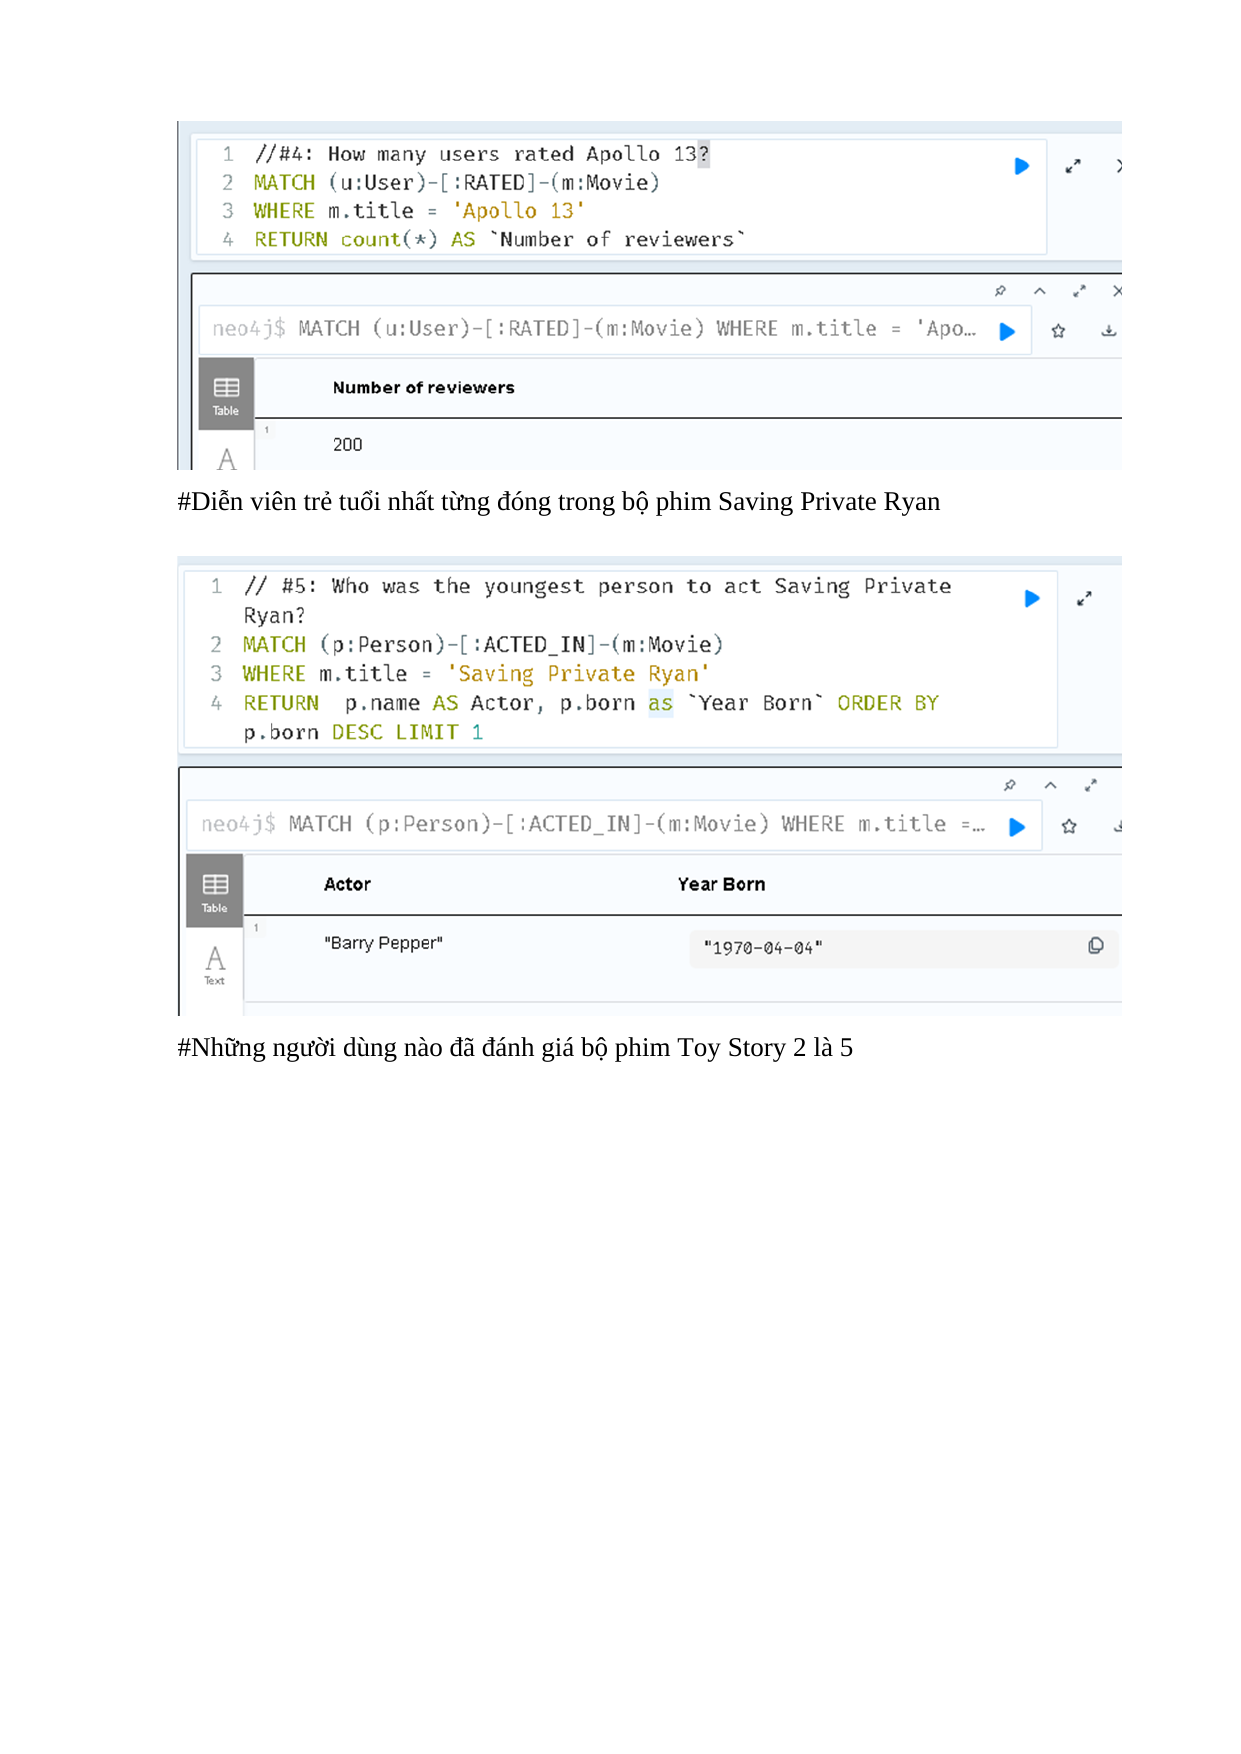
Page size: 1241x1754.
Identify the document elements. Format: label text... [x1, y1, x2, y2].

text #Những người dùng nào đã đánh giá bộ phim Toy Story 2 là 5 [177, 1016, 1122, 1062]
text #Diễn viên trẻ tuổi nhất từng đóng trong bộ phim Saving Private Ryan [177, 470, 1122, 516]
picture [177, 556, 1122, 1016]
picture [177, 121, 1122, 470]
